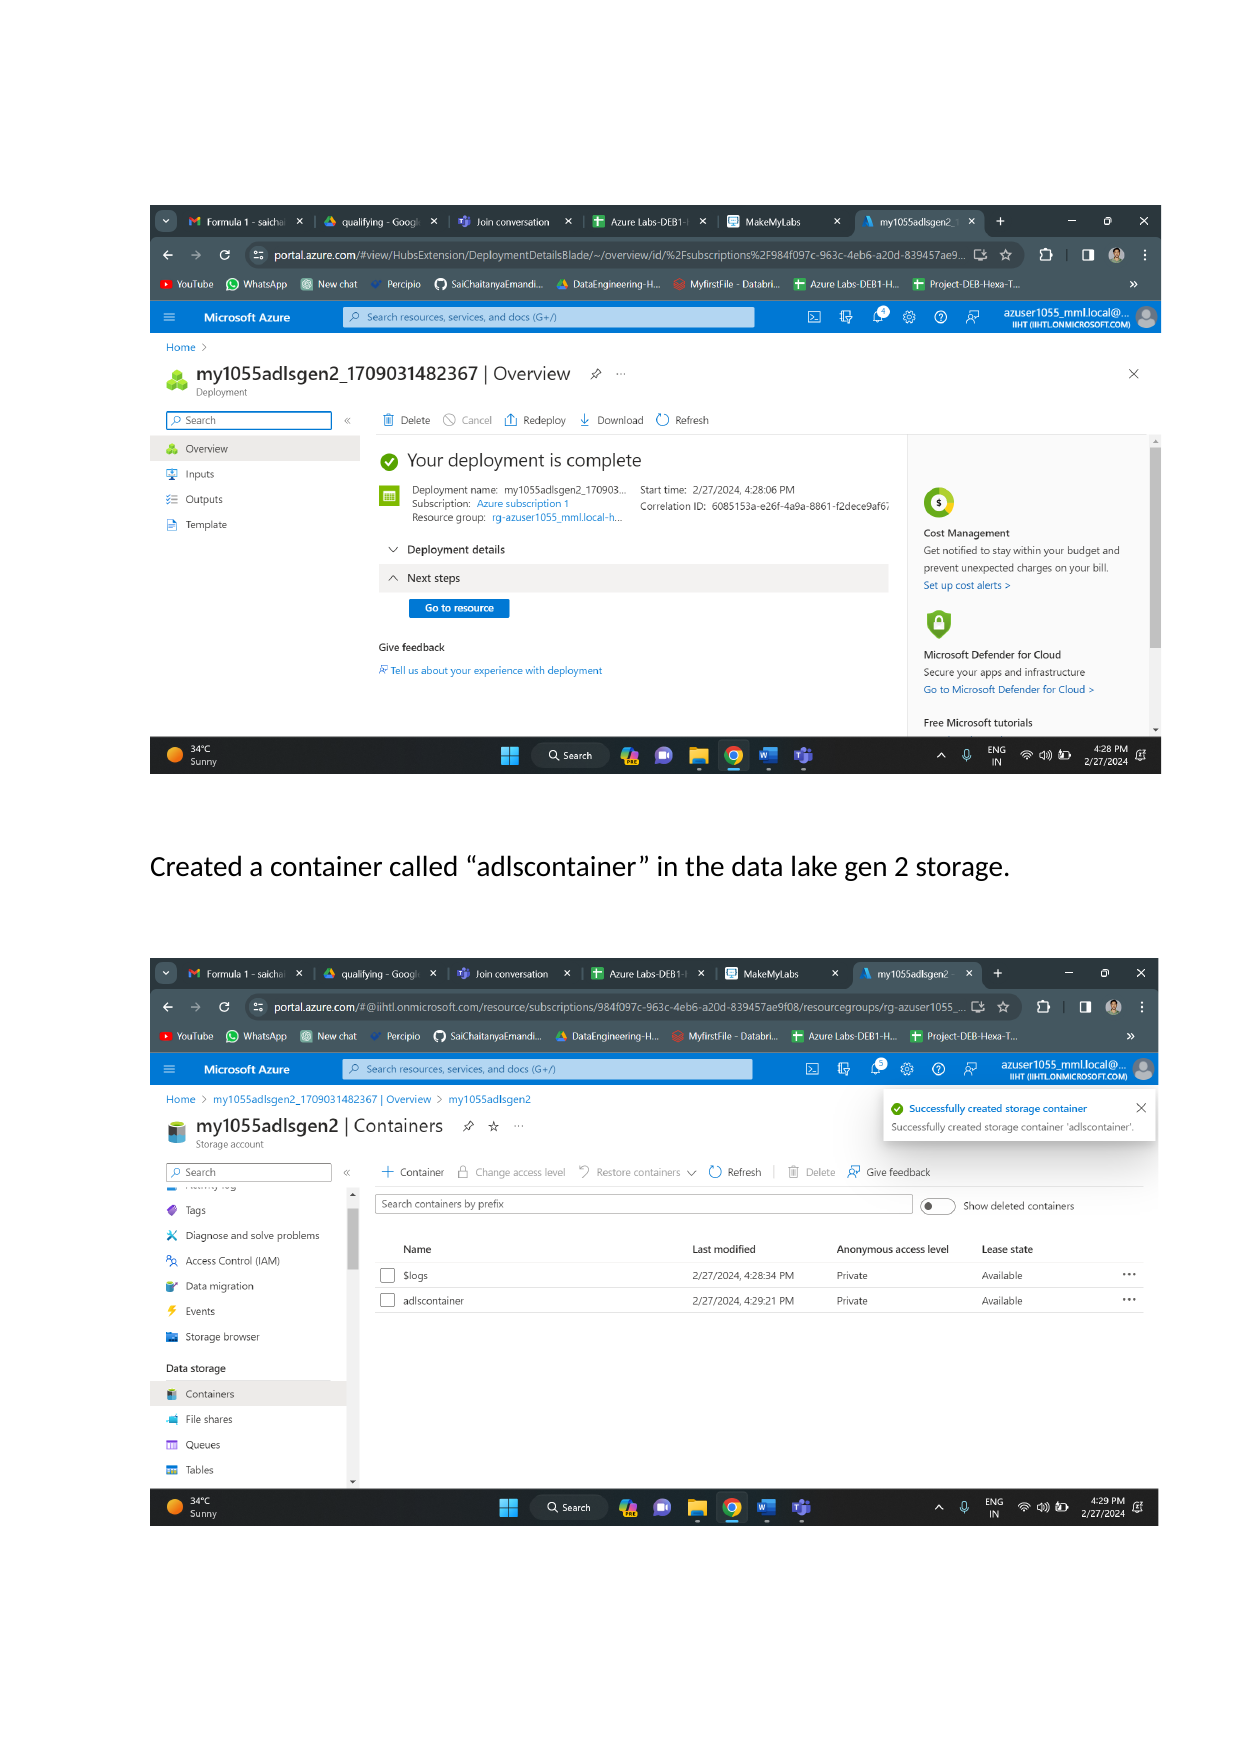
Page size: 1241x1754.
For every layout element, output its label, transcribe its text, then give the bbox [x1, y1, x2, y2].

picture [150, 958, 1159, 1526]
text Created a container called “adlscontainer” in the data lake gen 2 storage. [150, 848, 1090, 883]
picture [150, 205, 1162, 774]
